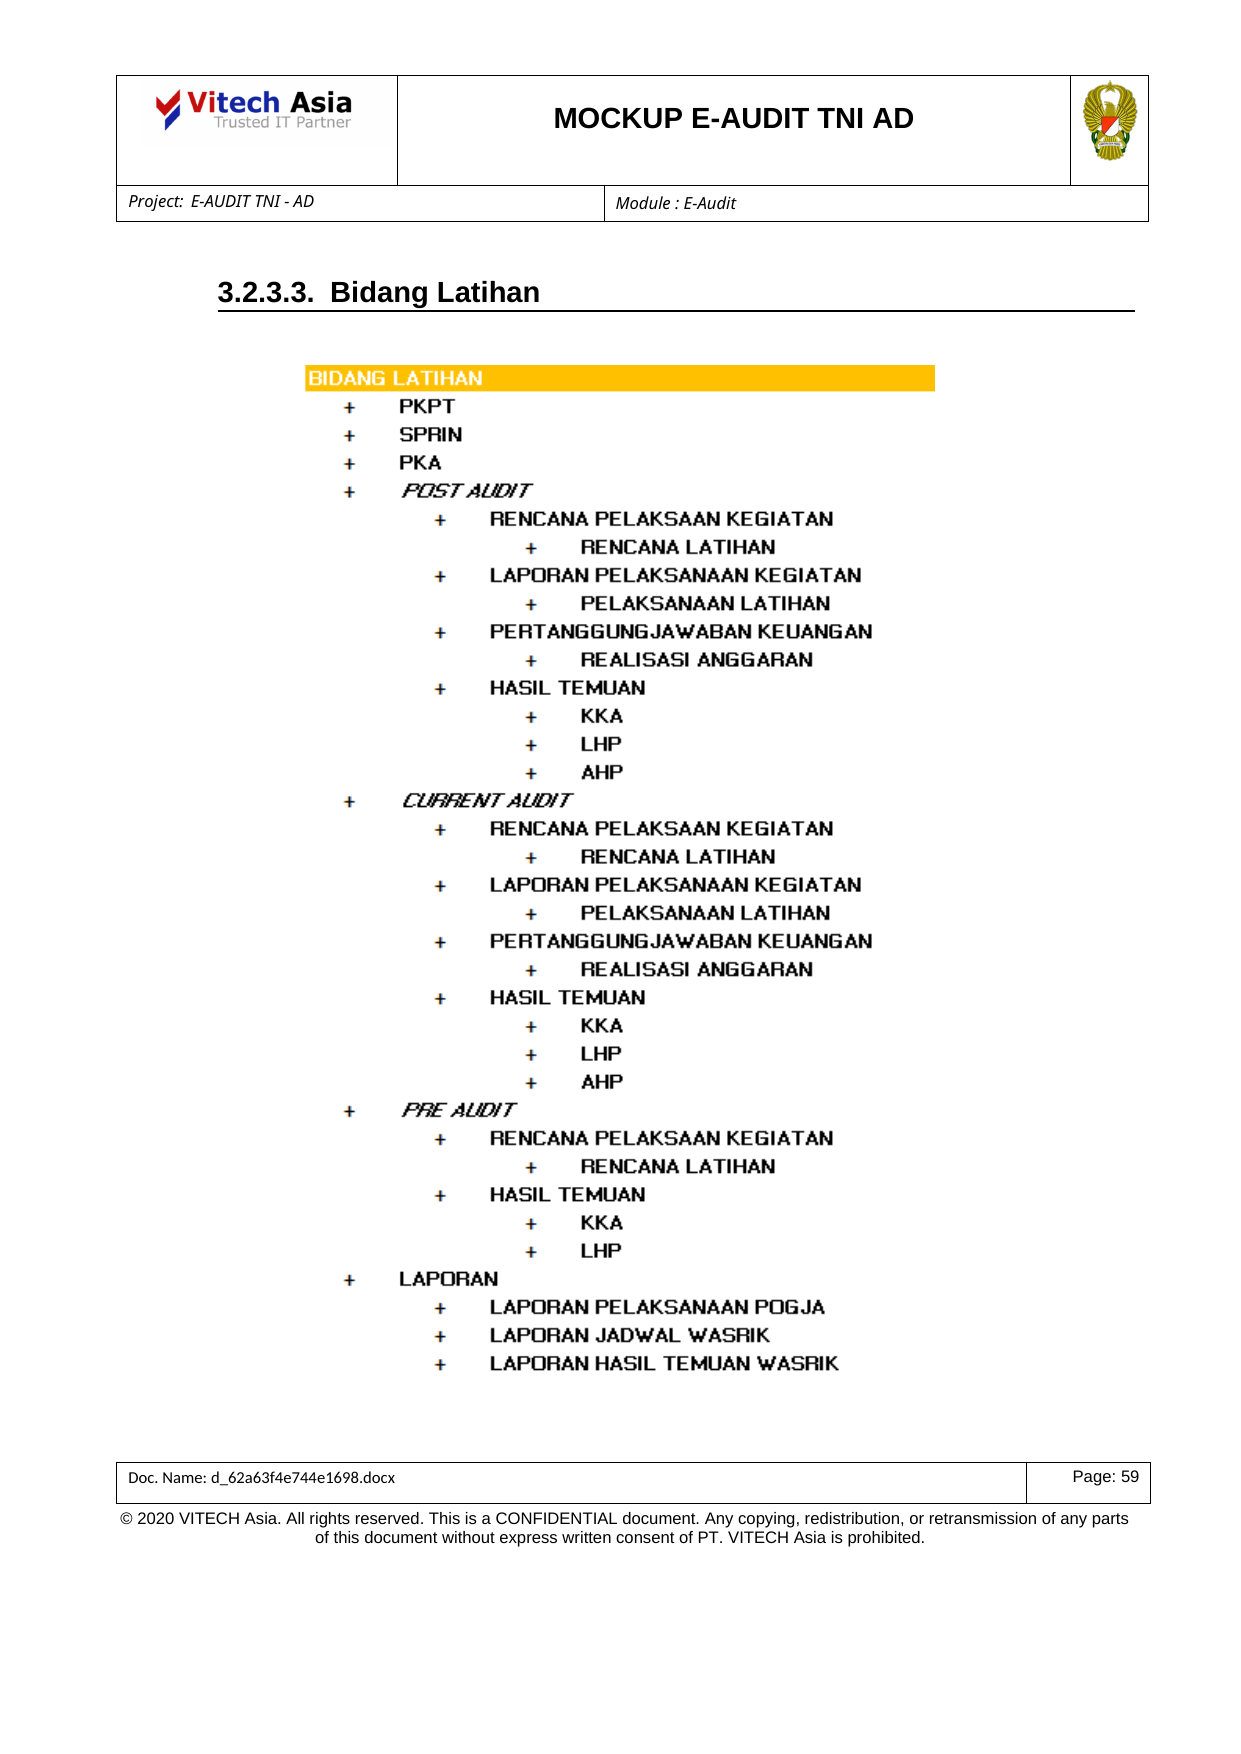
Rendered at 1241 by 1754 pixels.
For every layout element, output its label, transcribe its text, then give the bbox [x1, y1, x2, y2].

picture [1075, 77, 1144, 164]
picture [139, 76, 395, 147]
list Bidang Latihan [217, 275, 1135, 312]
picture [305, 365, 935, 1394]
